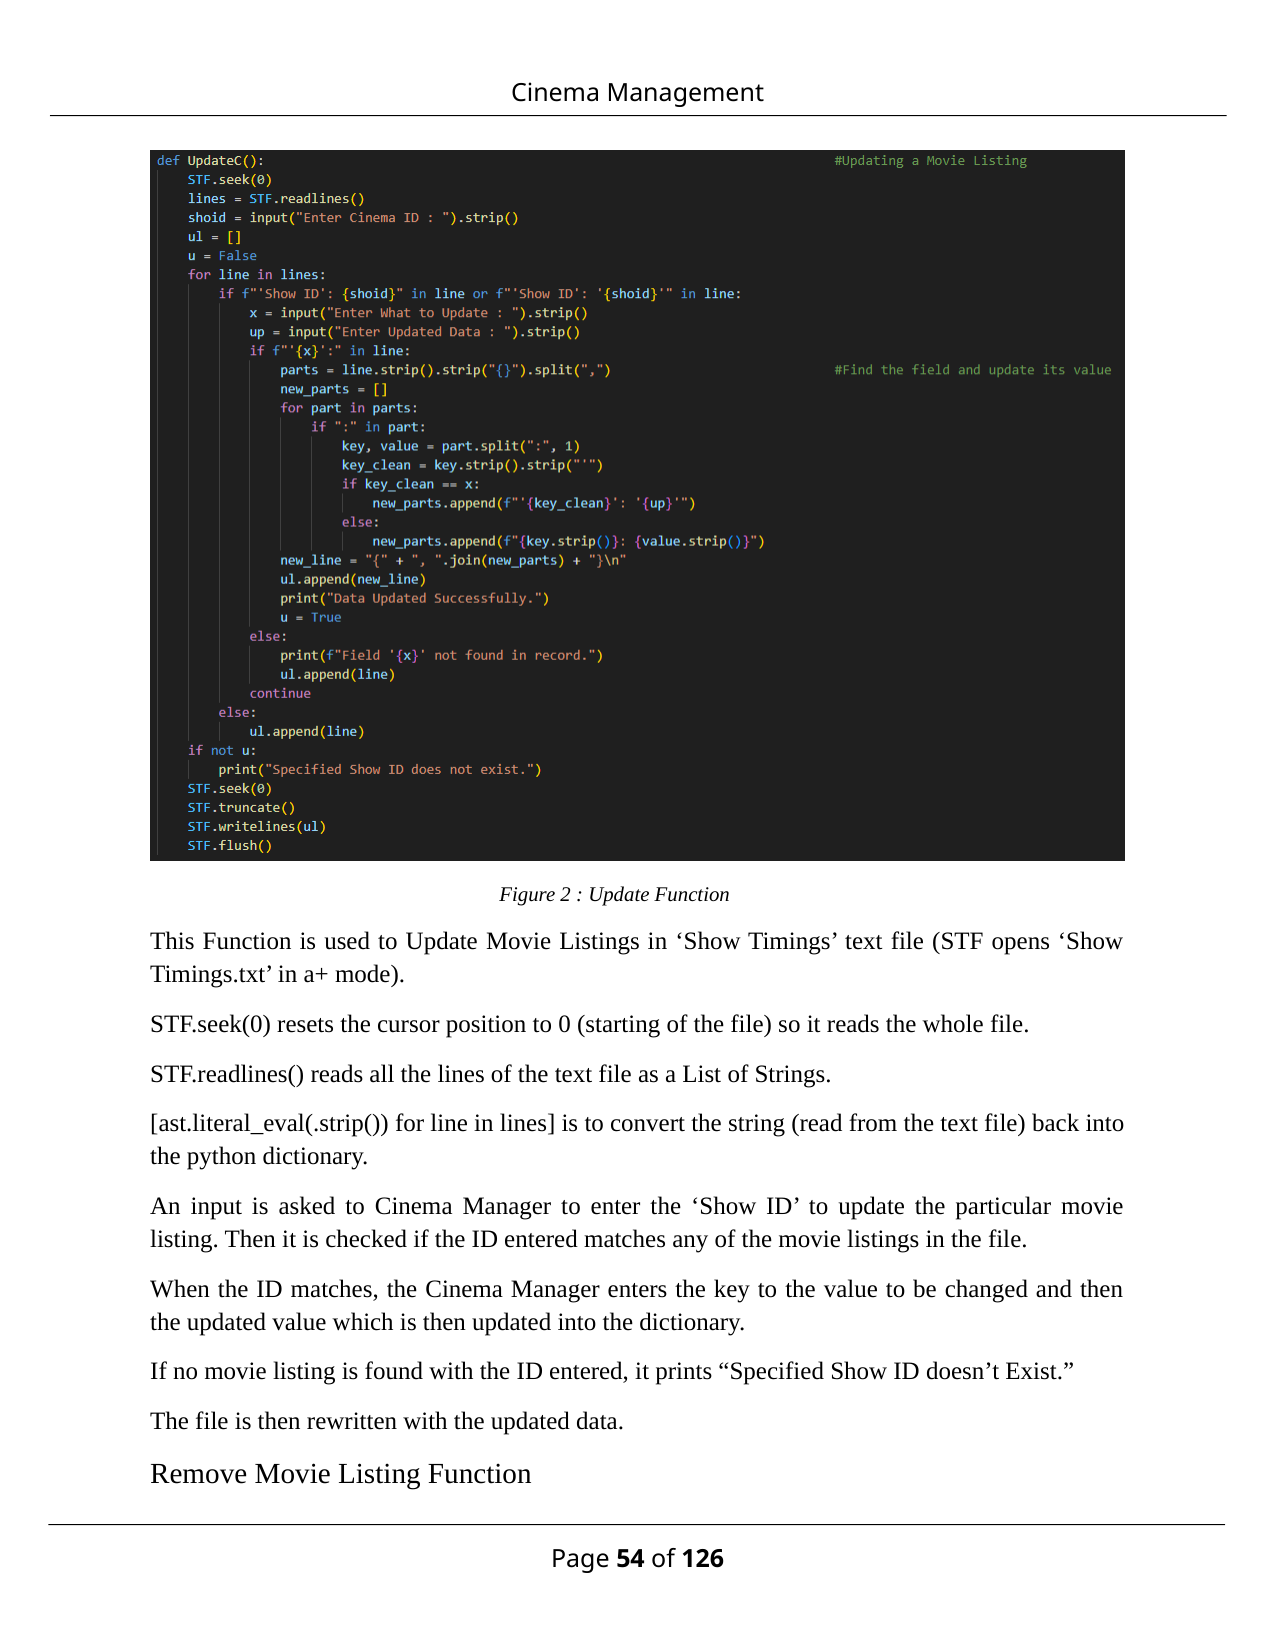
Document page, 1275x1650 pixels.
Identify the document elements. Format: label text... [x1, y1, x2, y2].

text If no movie listing is found with the ID entered, it prints “Specified Show ID doesn’t Exist.” [150, 1356, 1125, 1385]
text STF.seek(0) resets the cursor position to 0 (starting of the file) so it reads the whole file. [150, 1009, 1125, 1038]
text [ast.literal_eval(.strip()) for line in lines] is to convert the string (read from the text file) back into the python dictionary. [150, 1108, 1125, 1170]
picture [150, 150, 1125, 861]
text STF.readlines() reads all the lines of the text file as a List of Strings. [150, 1059, 1125, 1087]
text The file is then rewritten with the updated data. [150, 1406, 1125, 1435]
text This Function is used to Update Movie Listings in ‘Show Timings’ text file (STF opens ‘Show Timings.txt’ in a+ mode). [150, 926, 1125, 988]
text Remove Movie Listing Function [150, 1456, 1125, 1489]
text Figure 2 : Update Function [106, 882, 1125, 906]
text An input is asked to Cinema Manager to enter the ‘Show ID’ to update the particular movie listing. Then it is checked if the ID entered matches any of the movie listings in the file. [150, 1191, 1125, 1253]
text When the ID matches, the Cinema Manager enters the key to the value to be changed and then the updated value which is then updated into the dictionary. [150, 1274, 1125, 1336]
